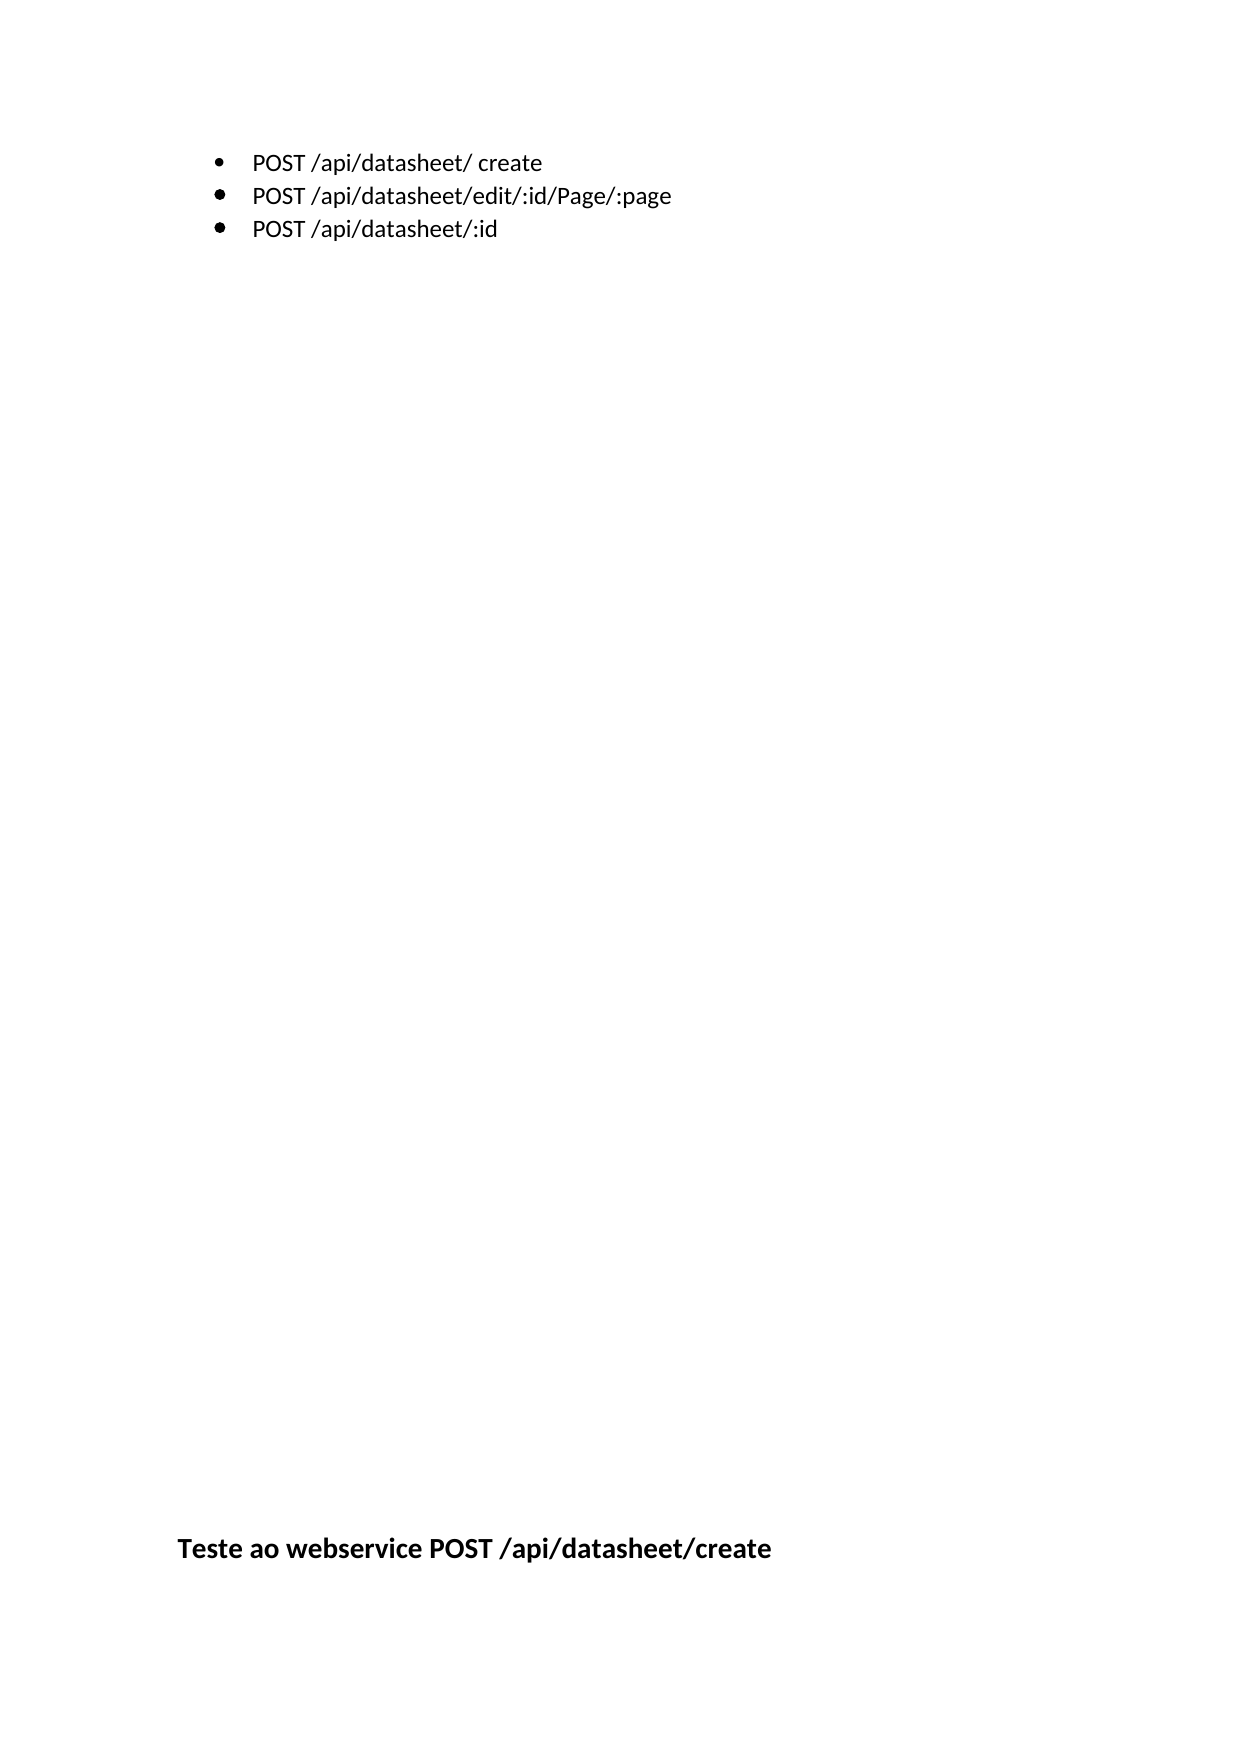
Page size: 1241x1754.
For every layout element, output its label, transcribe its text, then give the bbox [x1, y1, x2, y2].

list POST /api/datasheet/:id [215, 213, 1063, 244]
list POST /api/datasheet/edit/:id/Page/:page [215, 181, 1063, 211]
text Teste ao webservice POST /api/datasheet/create [177, 1531, 1063, 1566]
list POST /api/datasheet/ create [215, 148, 1063, 178]
